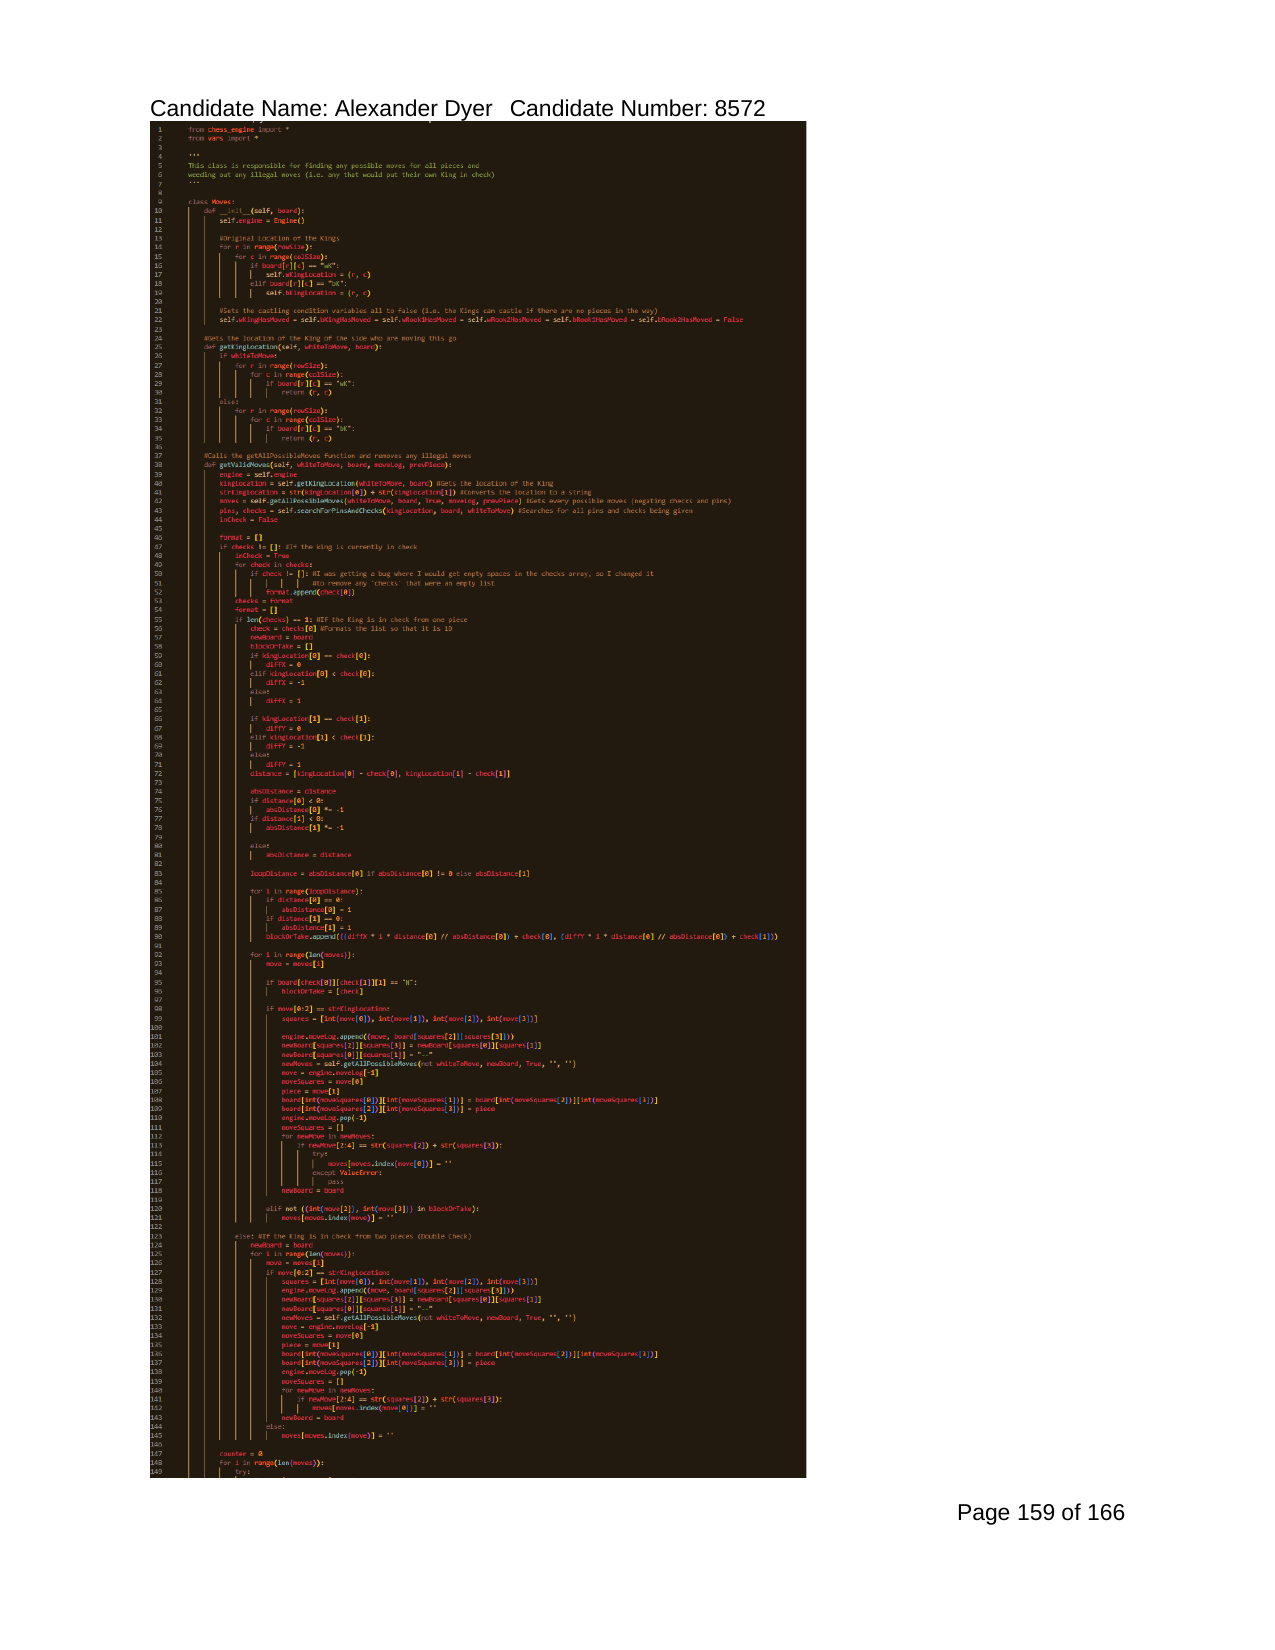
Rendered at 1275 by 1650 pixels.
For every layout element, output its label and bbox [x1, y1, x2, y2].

picture [150, 121, 807, 1478]
